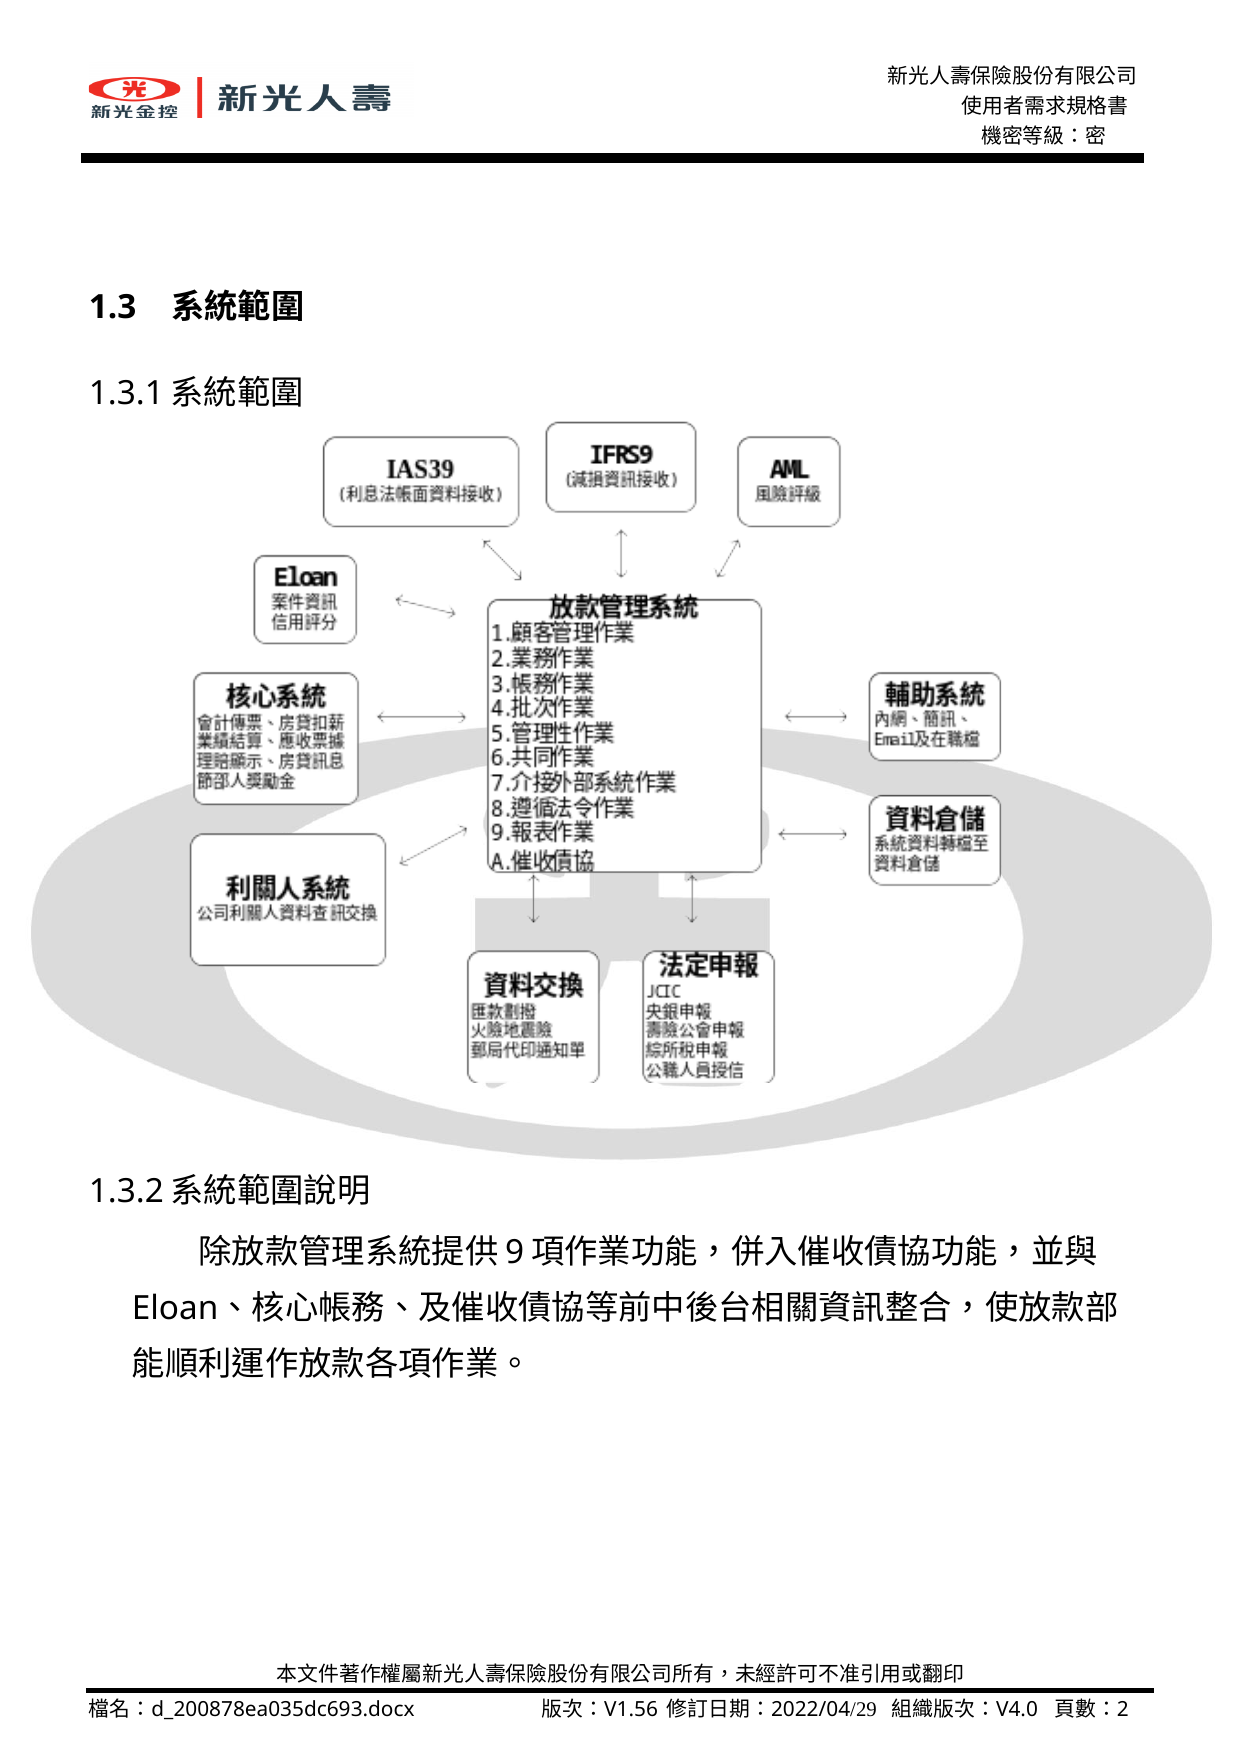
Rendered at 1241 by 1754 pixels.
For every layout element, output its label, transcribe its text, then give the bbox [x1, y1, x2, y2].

subtitle 1.3.2系統範圍說明 [89, 1164, 1152, 1213]
subtitle 1.3 系統範圍 [89, 280, 1152, 328]
picture [88, 61, 414, 118]
text 除放款管理系統提供9項作業功能，併入催收債協功能，並與Eloan、核心帳務、及催收債協等前中後台相關資訊整合，使放款部能順利運作放款各項作業。 [132, 1225, 1152, 1385]
subtitle 1.3.1系統範圍 [89, 366, 1152, 414]
picture [25, 713, 1215, 1166]
